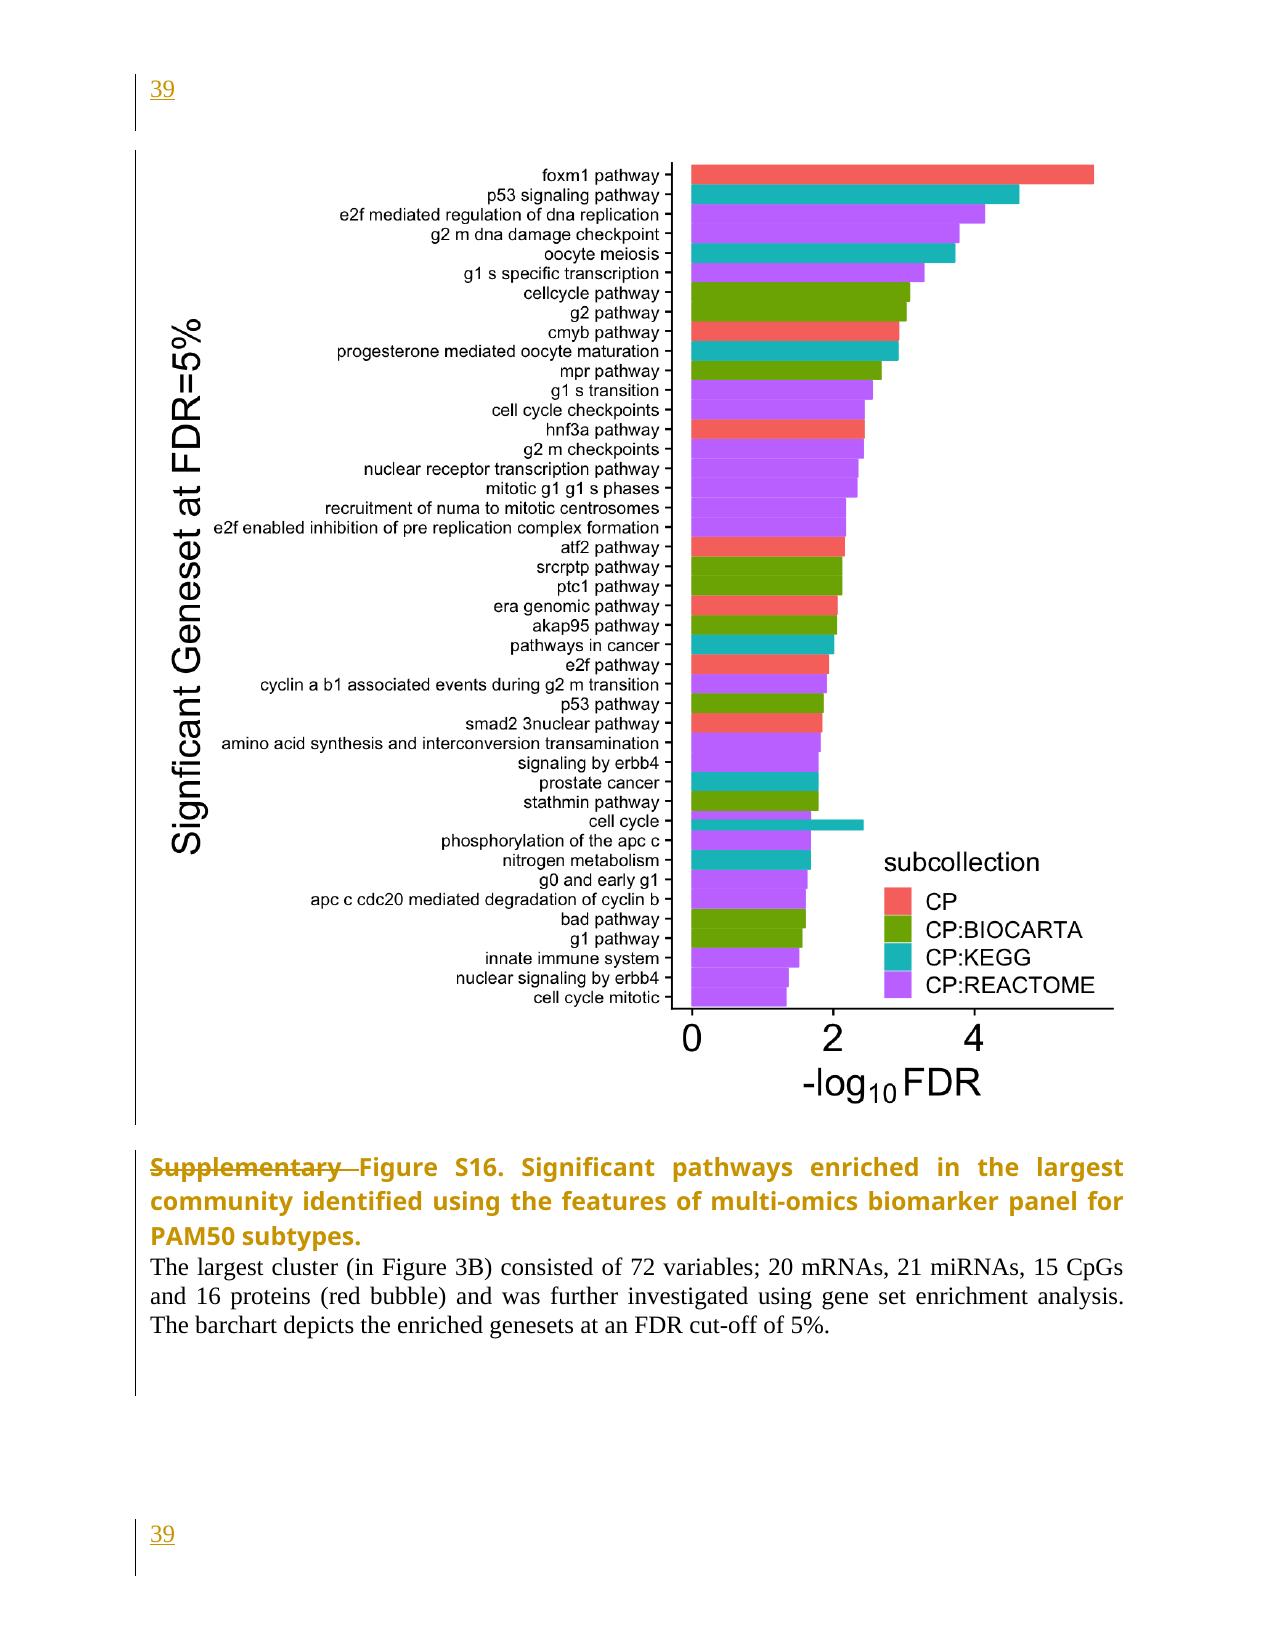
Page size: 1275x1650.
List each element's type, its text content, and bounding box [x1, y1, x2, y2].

text The largest cluster (in Figure 3B) consisted of 72 variables; 20 mRNAs, 21 miRNAs, 15 CpGs and 16 proteins (red bubble) and was further investigated using gene set enrichment analysis. The barchart depicts the enriched genesets at an FDR cut-off of 5%. [150, 1252, 1125, 1338]
picture [150, 150, 1125, 1125]
subtitle Figure S16. Significant pathways enriched in the largest community identified using the features of multi-omics biomarker panel for PAM50 subtypes. [150, 1150, 1125, 1252]
